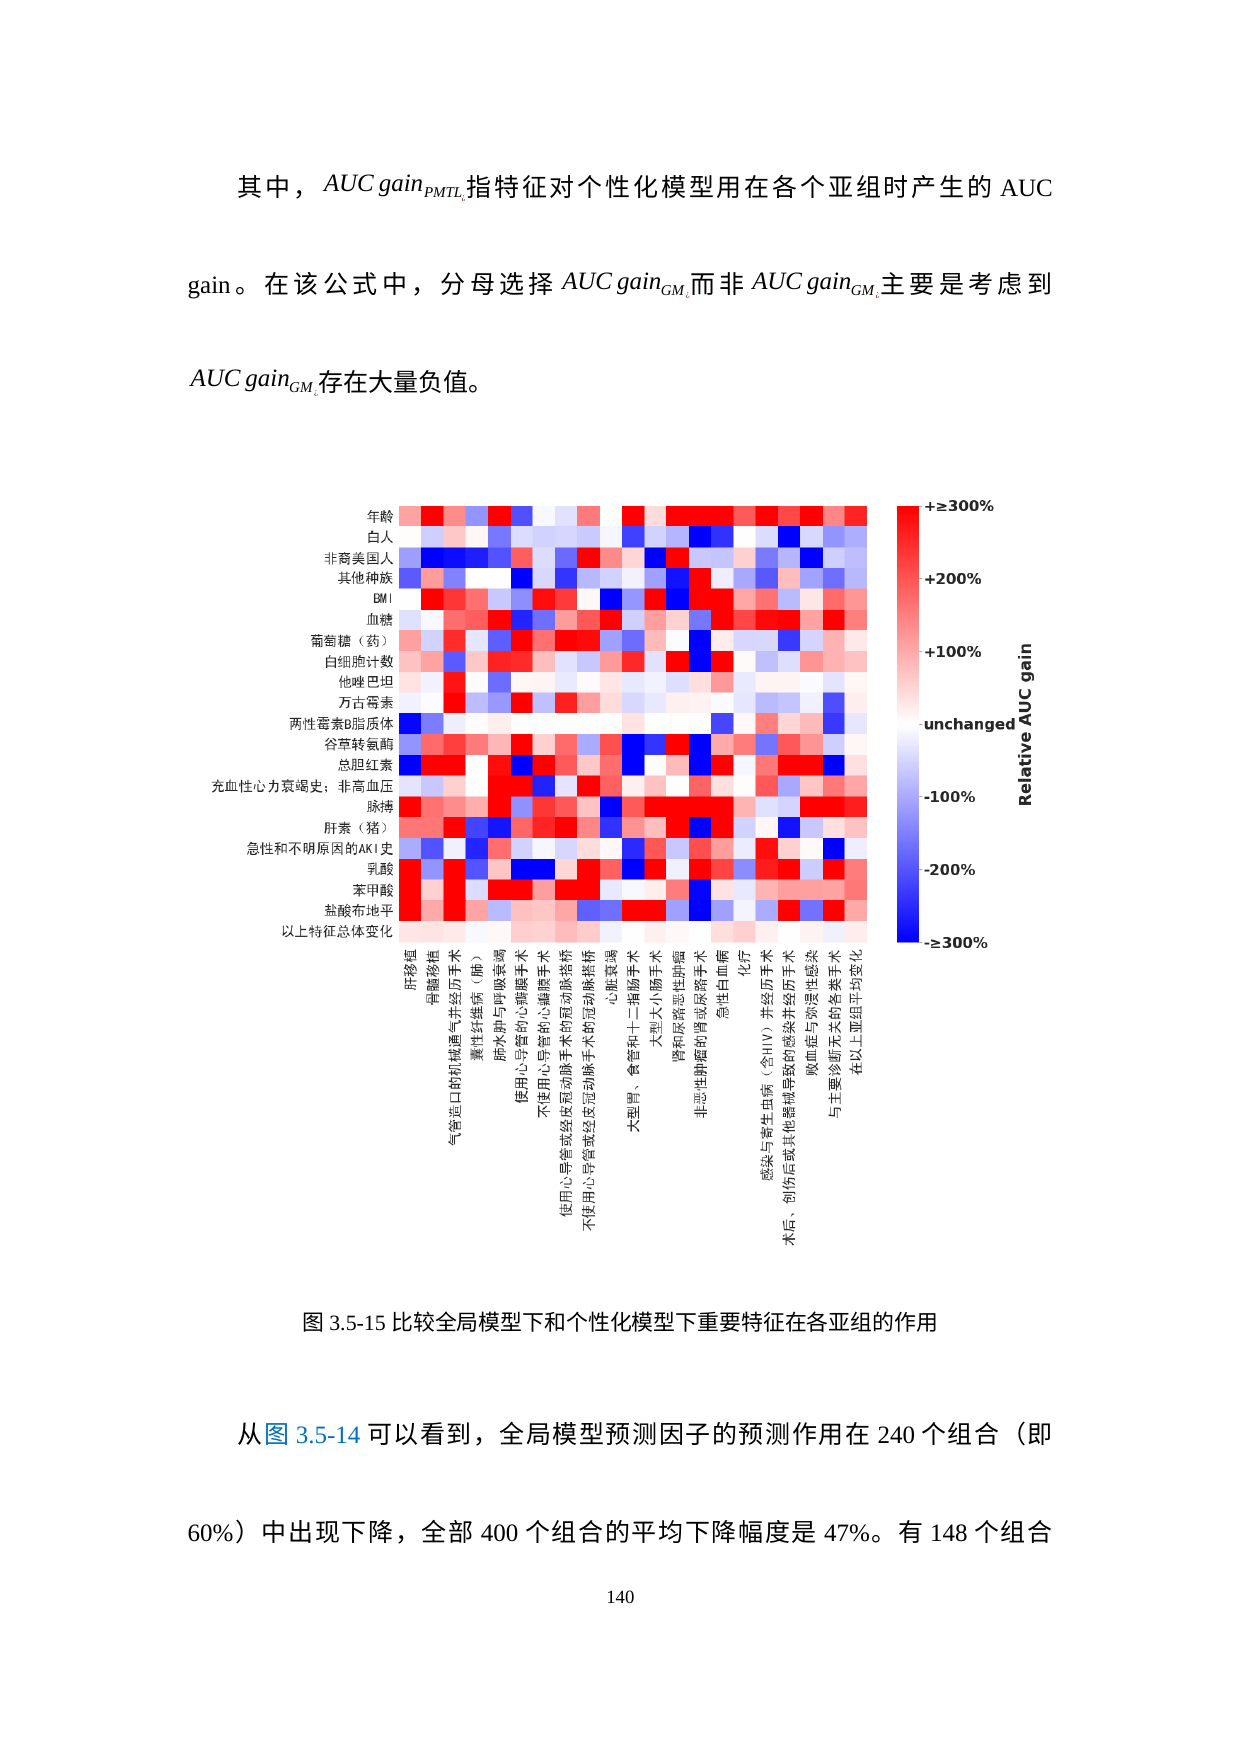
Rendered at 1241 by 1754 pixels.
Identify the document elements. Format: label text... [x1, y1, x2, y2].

picture [187, 478, 1053, 1267]
text 图 3.5-15 比较全局模型下和个性化模型下重要特征在各亚组的作用 [187, 1305, 1053, 1337]
text 其中，指特征对个性化模型用在各个亚组时产生的AUC gain。在该公式中，分母选择而非主要是考虑到存在大量负值。 [187, 153, 1053, 413]
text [187, 1400, 1053, 1563]
